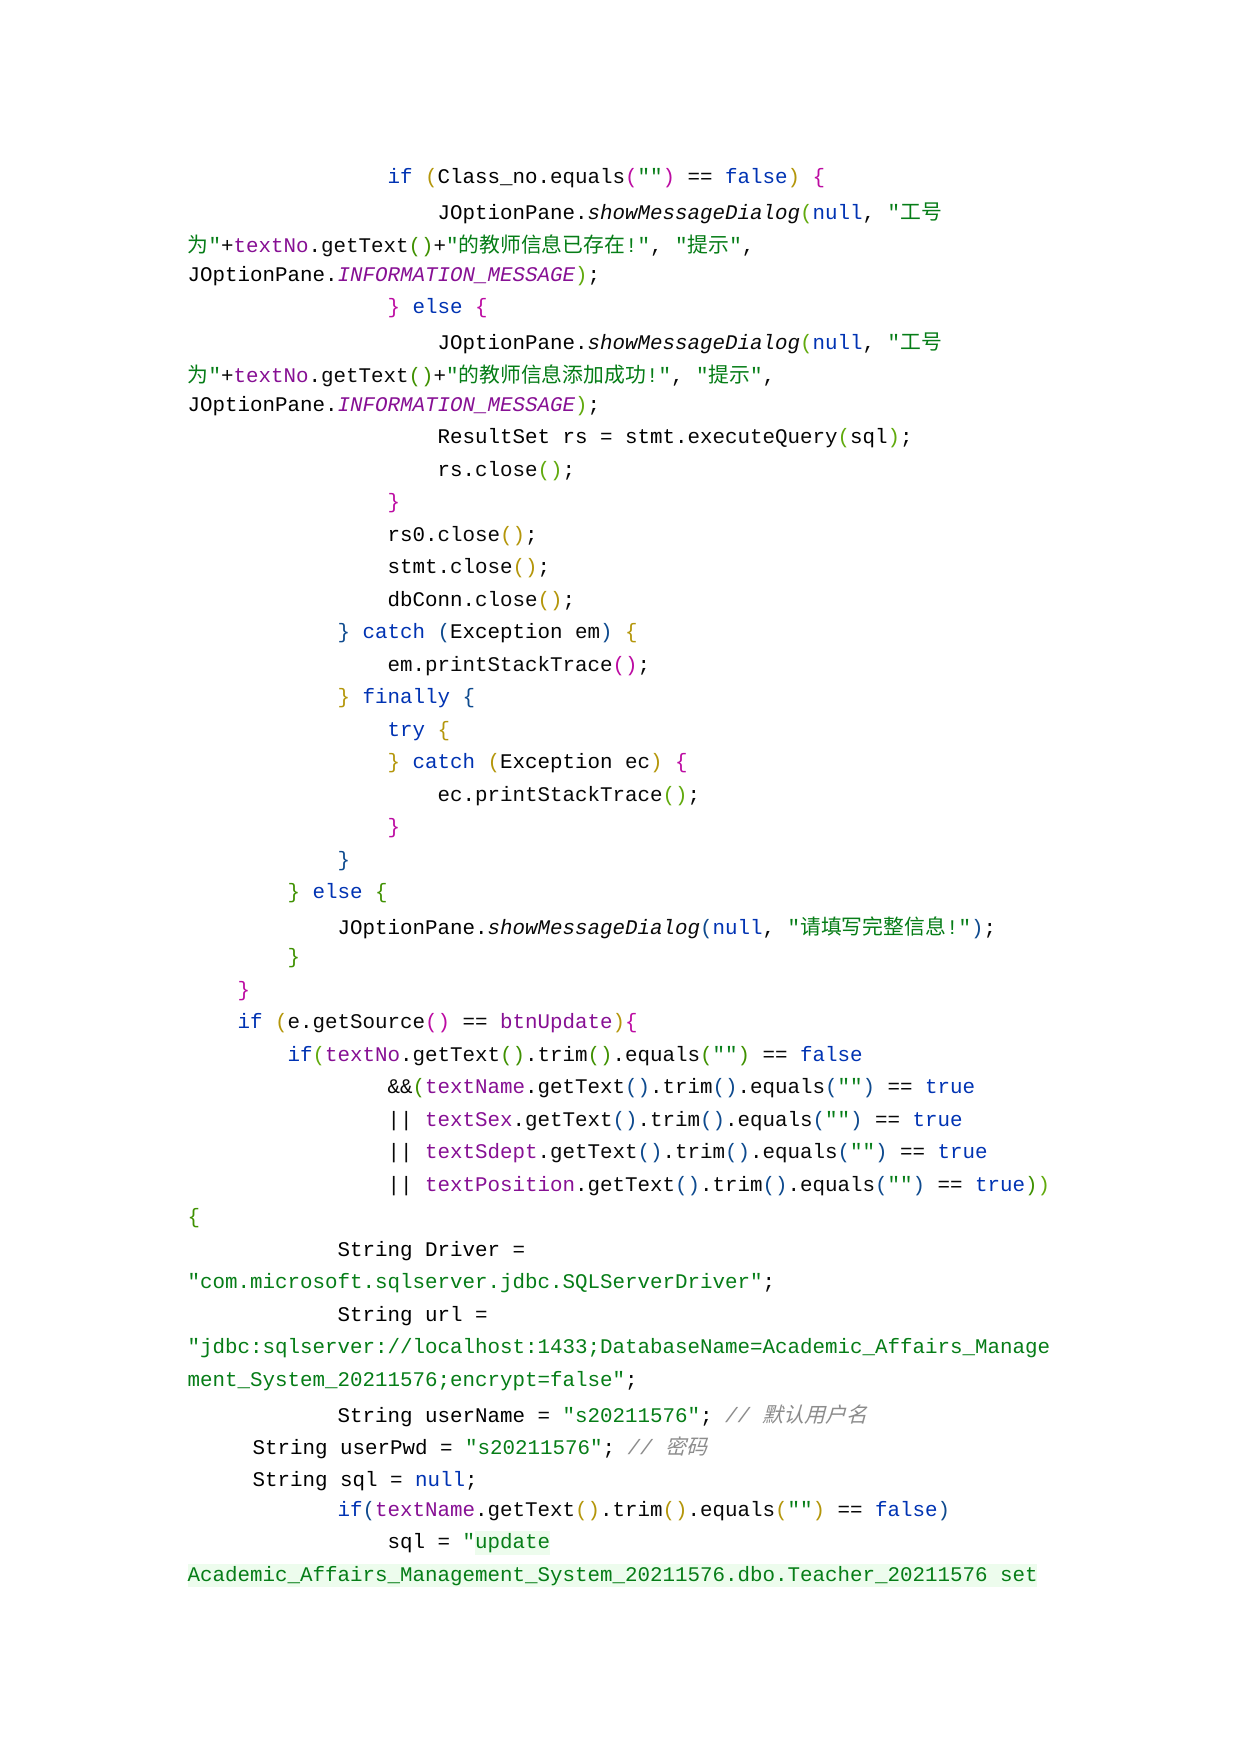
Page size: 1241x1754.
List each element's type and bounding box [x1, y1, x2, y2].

text [187, 162, 1053, 1592]
